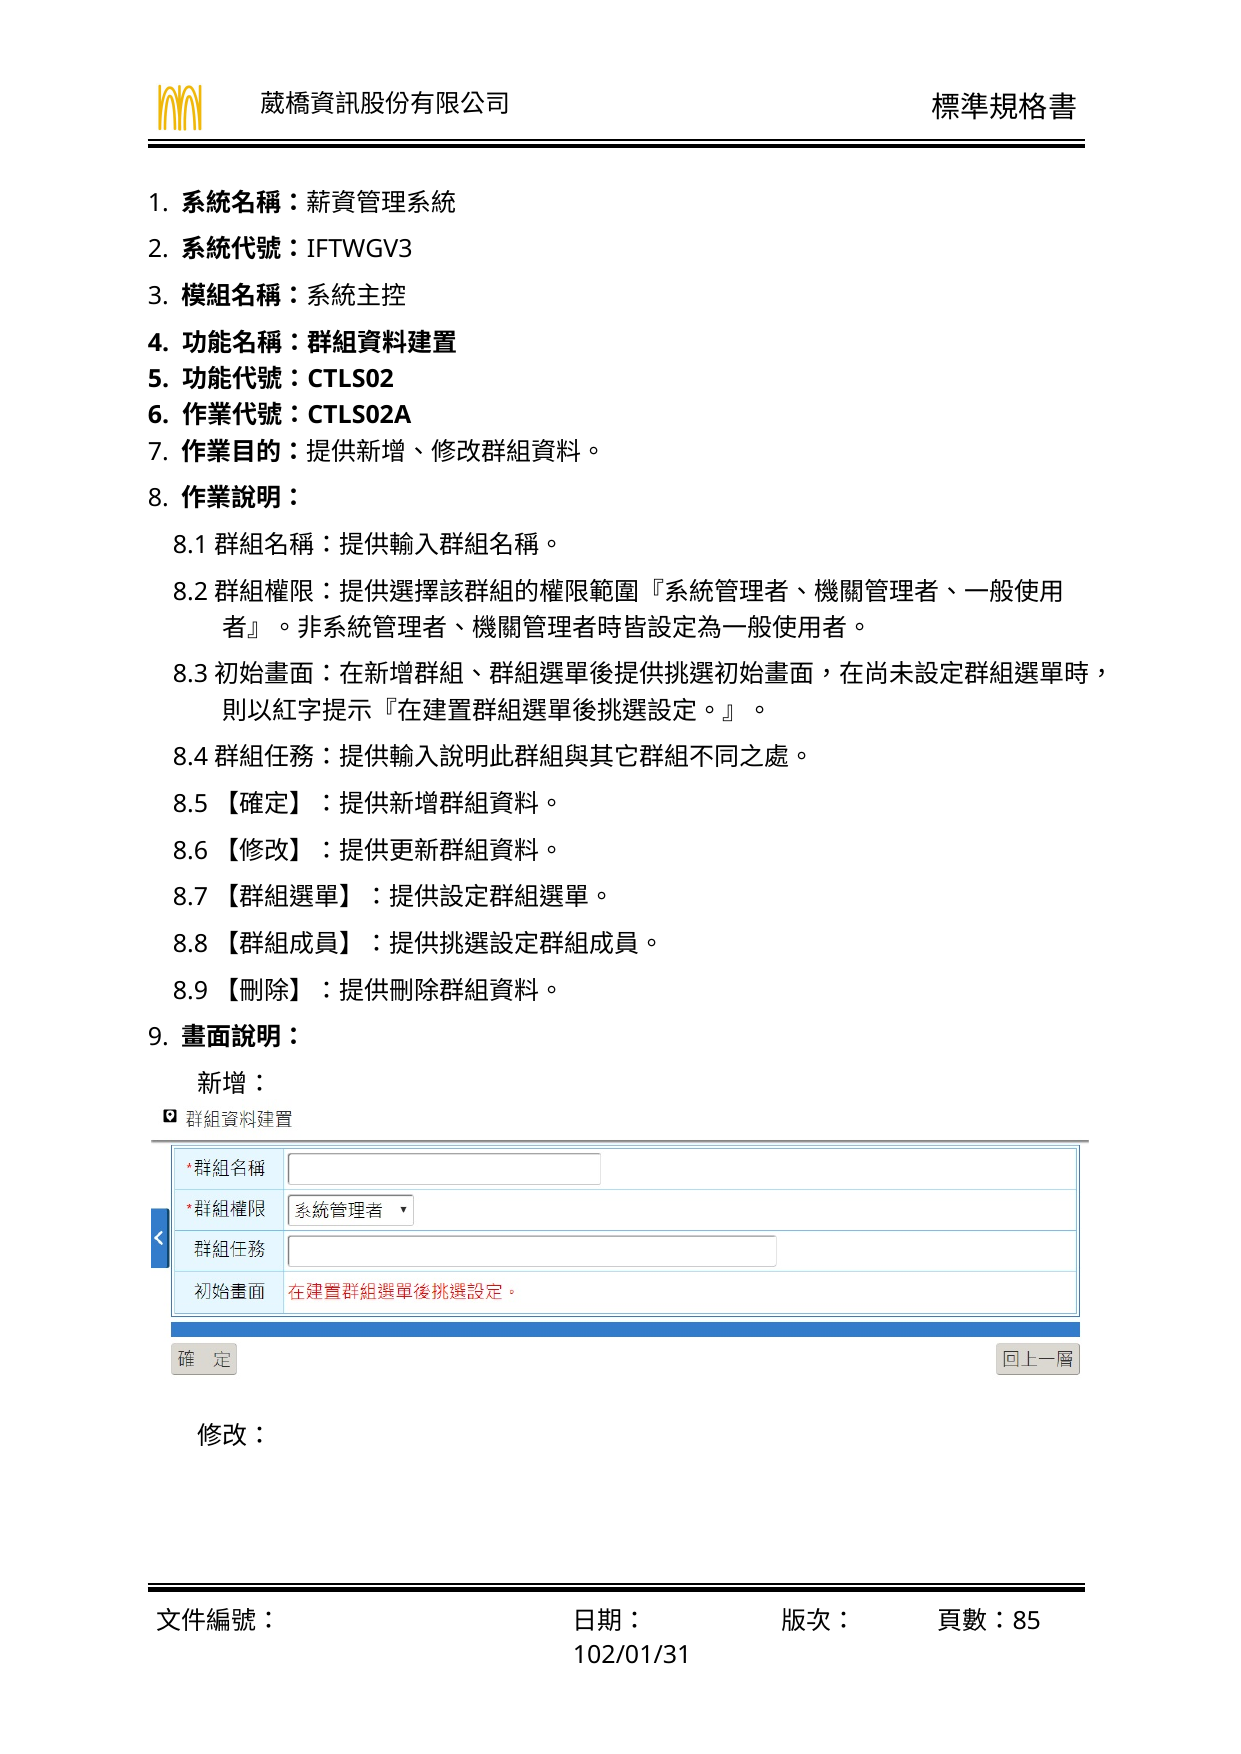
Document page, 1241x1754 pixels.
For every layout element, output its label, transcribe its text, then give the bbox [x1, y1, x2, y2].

text 8.4 群組任務：提供輸入說明此群組與其它群組不同之處。 [173, 737, 1092, 773]
picture [156, 83, 203, 131]
text 8.9 【刪除】：提供刪除群組資料。 [173, 970, 1092, 1006]
text 8.6 【修改】：提供更新群組資料。 [173, 830, 1092, 866]
text 8.7 【群組選單】：提供設定群組選單。 [173, 877, 1092, 913]
subtitle 6. 作業代號：CTLS02A [148, 395, 1092, 431]
text 3. 模組名稱：系統主控 [148, 276, 1092, 312]
text 新增： [198, 1063, 1092, 1100]
picture [151, 1099, 1089, 1381]
text 2. 系統代號：IFTWGV3 [148, 229, 1092, 265]
text 1. 系統名稱：薪資管理系統 [148, 182, 1092, 218]
text 8. 作業說明： [148, 478, 1092, 514]
text 8.1 群組名稱：提供輸入群組名稱。 [173, 524, 1092, 561]
subtitle 5. 功能代號：CTLS02 [148, 358, 1092, 395]
text 修改： [198, 1415, 1092, 1451]
text 8.5 【確定】：提供新增群組資料。 [173, 783, 1092, 820]
text 8.3 初始畫面：在新增群組、群組選單後提供挑選初始畫面，在尚未設定群組選單時，則以紅字提示『在建置群組選單後挑選設定。』。 [173, 654, 1092, 726]
text 8.2 群組權限：提供選擇該群組的權限範圍『系統管理者、機關管理者、一般使用者』。非系統管理者、機關管理者時皆設定為一般使用者。 [173, 571, 1092, 643]
subtitle 4. 功能名稱：群組資料建置 [148, 322, 1092, 358]
text 9. 畫面說明： [148, 1017, 1092, 1053]
text 7. 作業目的：提供新增、修改群組資料。 [148, 431, 1092, 467]
text 8.8 【群組成員】：提供挑選設定群組成員。 [173, 923, 1092, 960]
